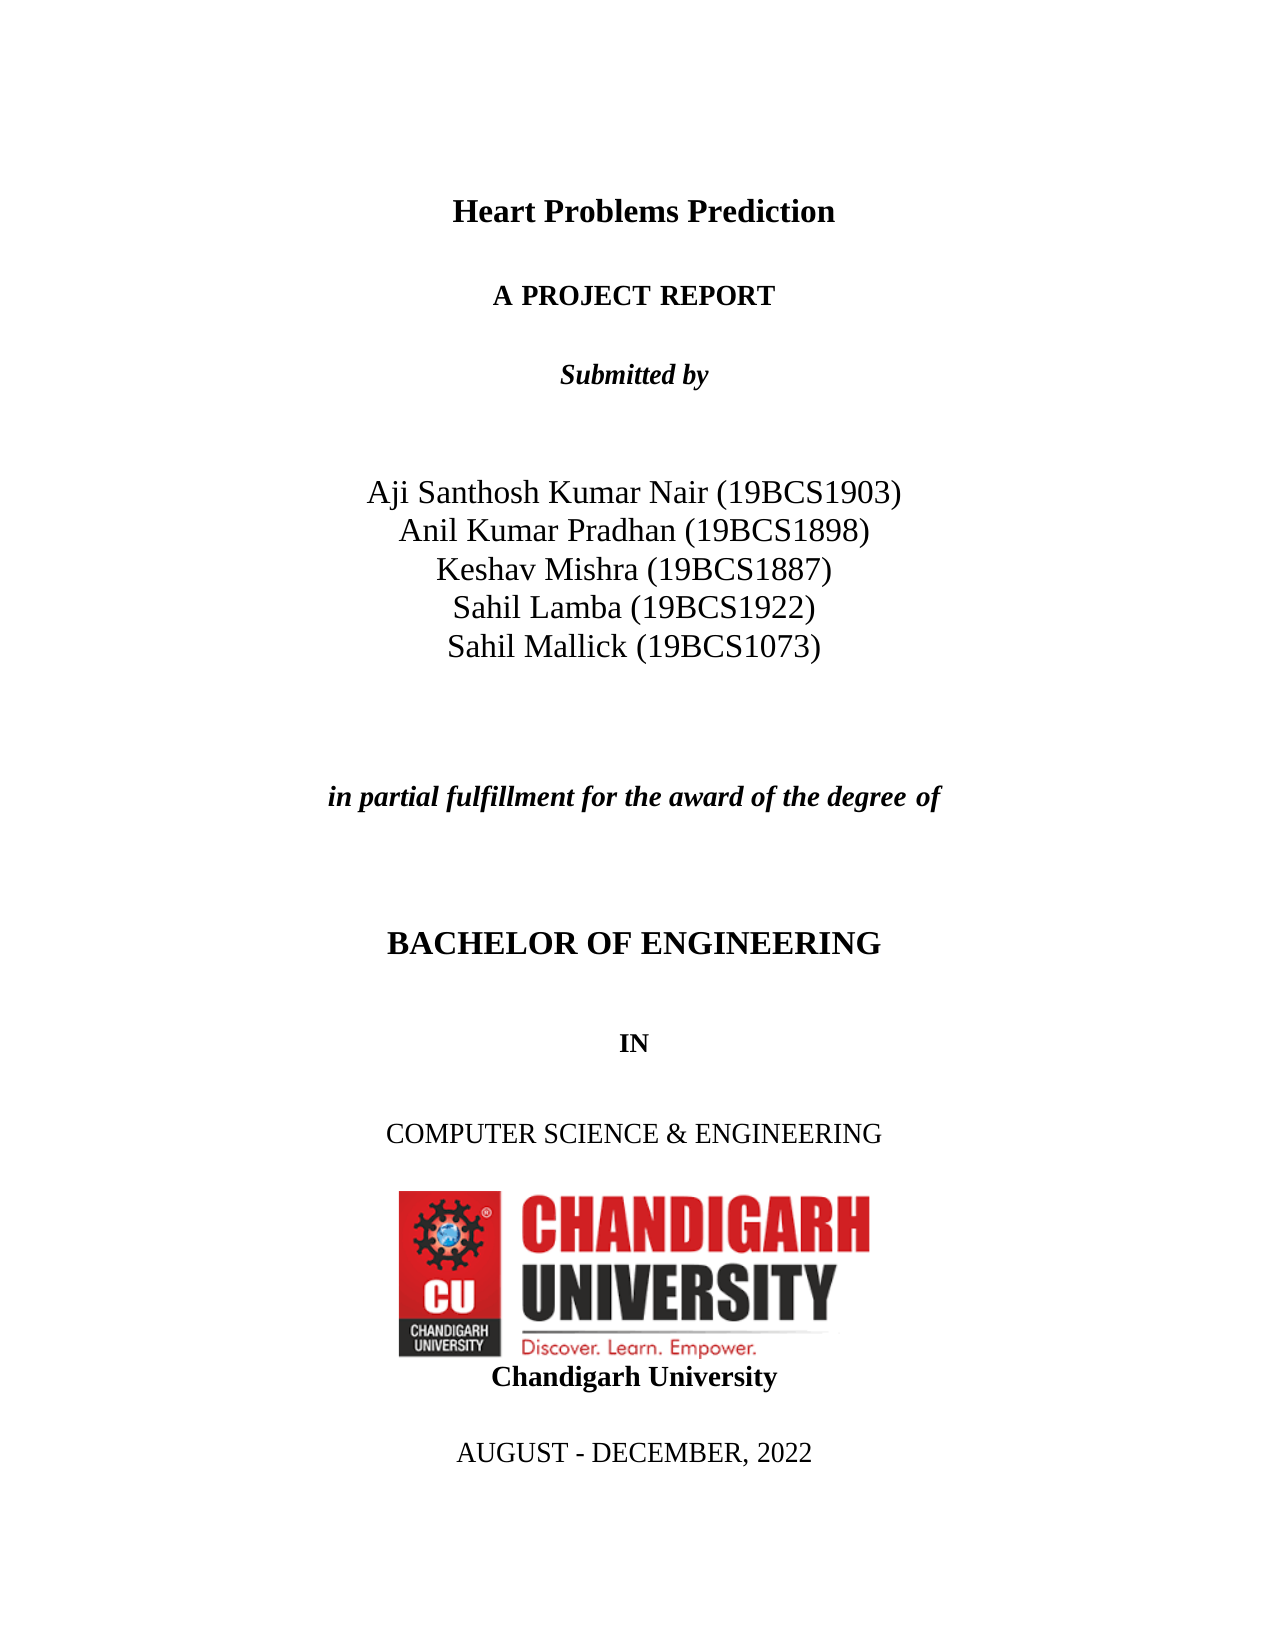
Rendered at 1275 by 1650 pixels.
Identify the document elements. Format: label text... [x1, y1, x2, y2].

text Anil Kumar Pradhan (19BCS1898) [234, 511, 1034, 549]
text Aji Santhosh Kumar Nair (19BCS1903) [234, 472, 1034, 511]
text Keshav Mishra (19BCS1887) [234, 549, 1034, 587]
text COMPUTER SCIENCE & ENGINEERING [234, 1116, 1034, 1149]
text AUGUST - DECEMBER, 2022 [234, 1435, 1034, 1468]
text Sahil Mallick (19BCS1073) [234, 626, 1034, 664]
text A PROJECT REPORT [234, 278, 1034, 312]
text Heart Problems Prediction [137, 192, 1150, 230]
text Sahil Lamba (19BCS1922) [234, 588, 1034, 626]
text in partial fulfillment for the award of the degree of [193, 779, 1075, 813]
subtitle Submitted by [234, 357, 1034, 391]
subtitle BACHELOR OF ENGINEERING [234, 923, 1034, 962]
picture [398, 1191, 870, 1359]
text IN [234, 1027, 1034, 1059]
